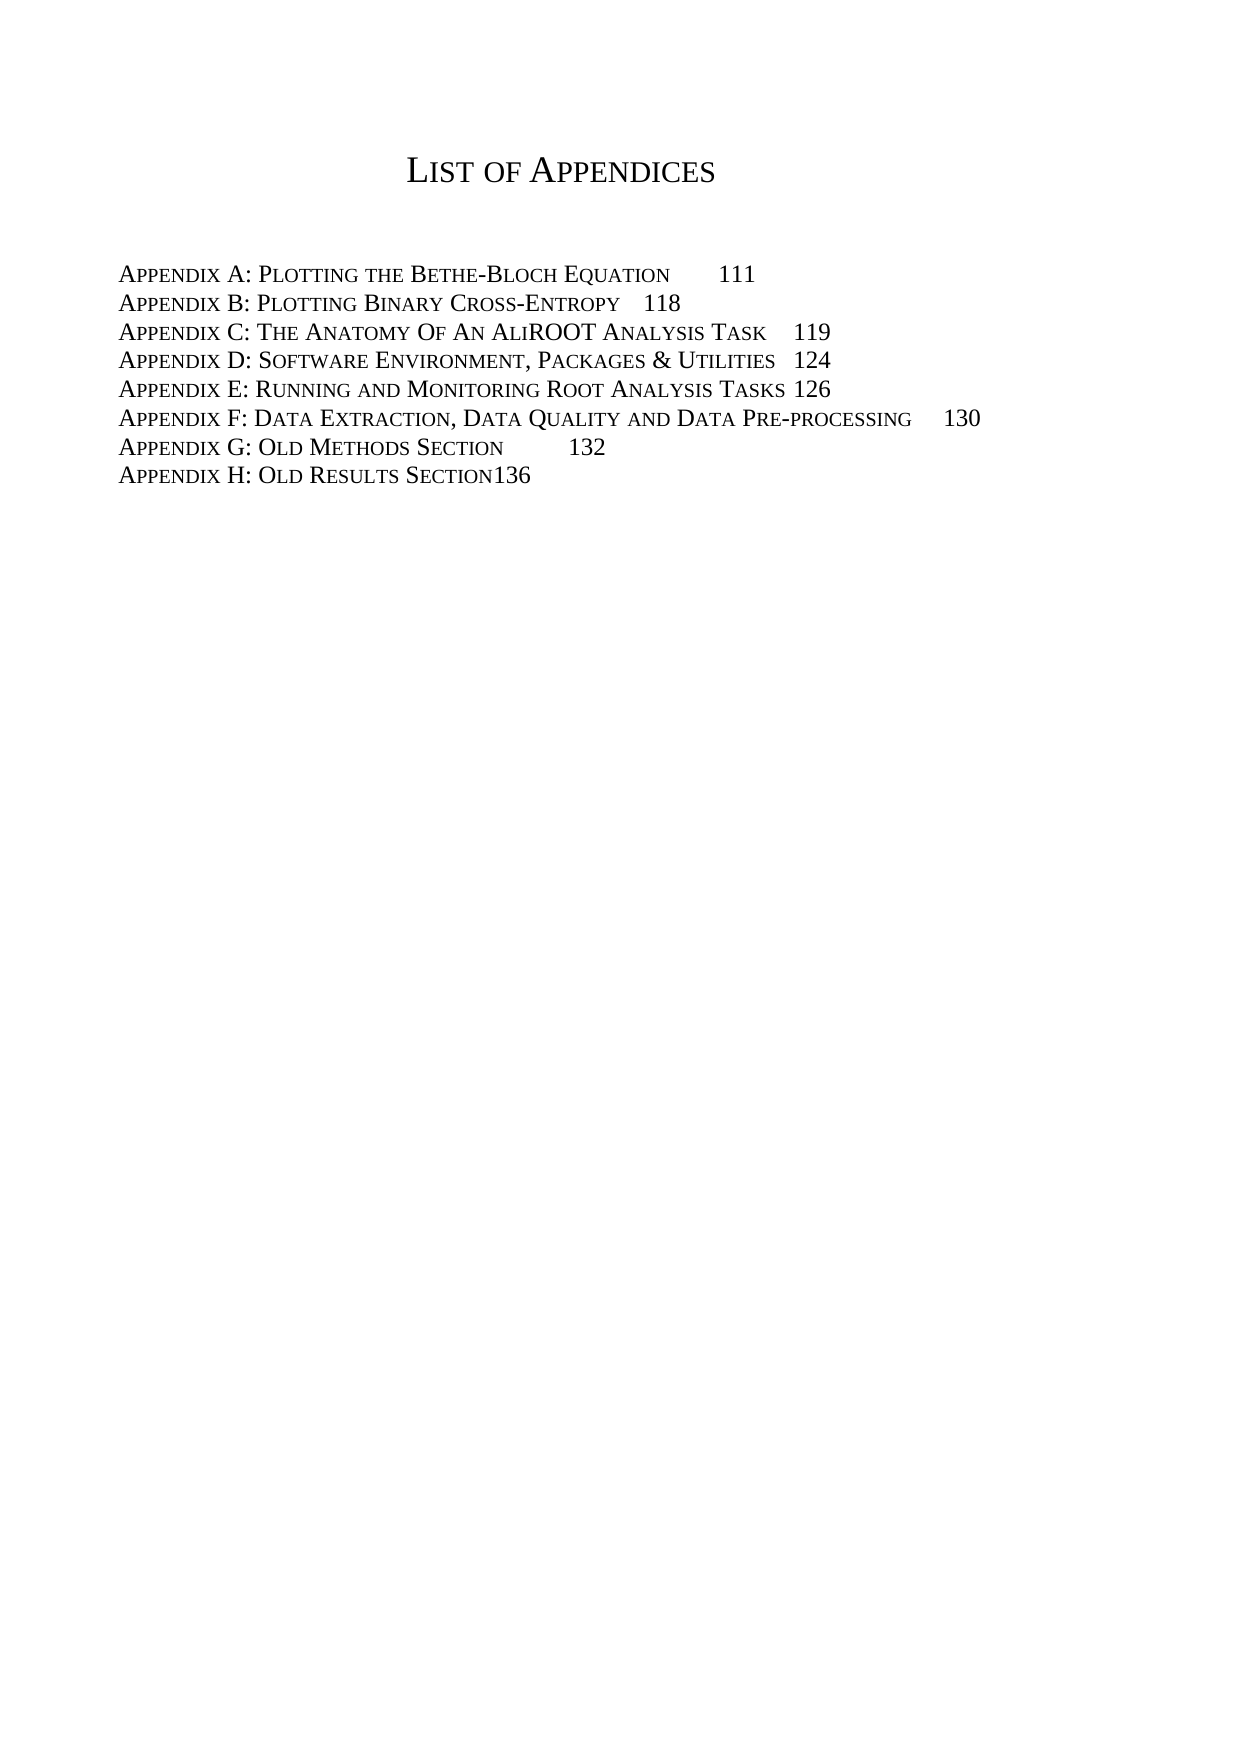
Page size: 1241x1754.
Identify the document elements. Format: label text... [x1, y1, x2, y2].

subtitle List of Appendices [118, 148, 1004, 191]
text Appendix H: Old Results Section 136 [118, 460, 1004, 489]
text Appendix E: Running and Monitoring Root Analysis Tasks 126 [118, 374, 1004, 403]
text Appendix G: Old Methods Section 132 [118, 432, 1004, 460]
text Appendix C: The Anatomy Of An AliROOT Analysis Task 119 [118, 317, 1004, 345]
text Appendix B: Plotting Binary Cross-Entropy 118 [118, 288, 1004, 317]
text Appendix F: Data Extraction, Data Quality and Data Pre-processing 130 [118, 403, 1004, 432]
text Appendix A: Plotting the Bethe-Bloch Equation 111 [118, 259, 1004, 288]
text Appendix D: Software Environment, Packages & Utilities 124 [118, 345, 1004, 374]
